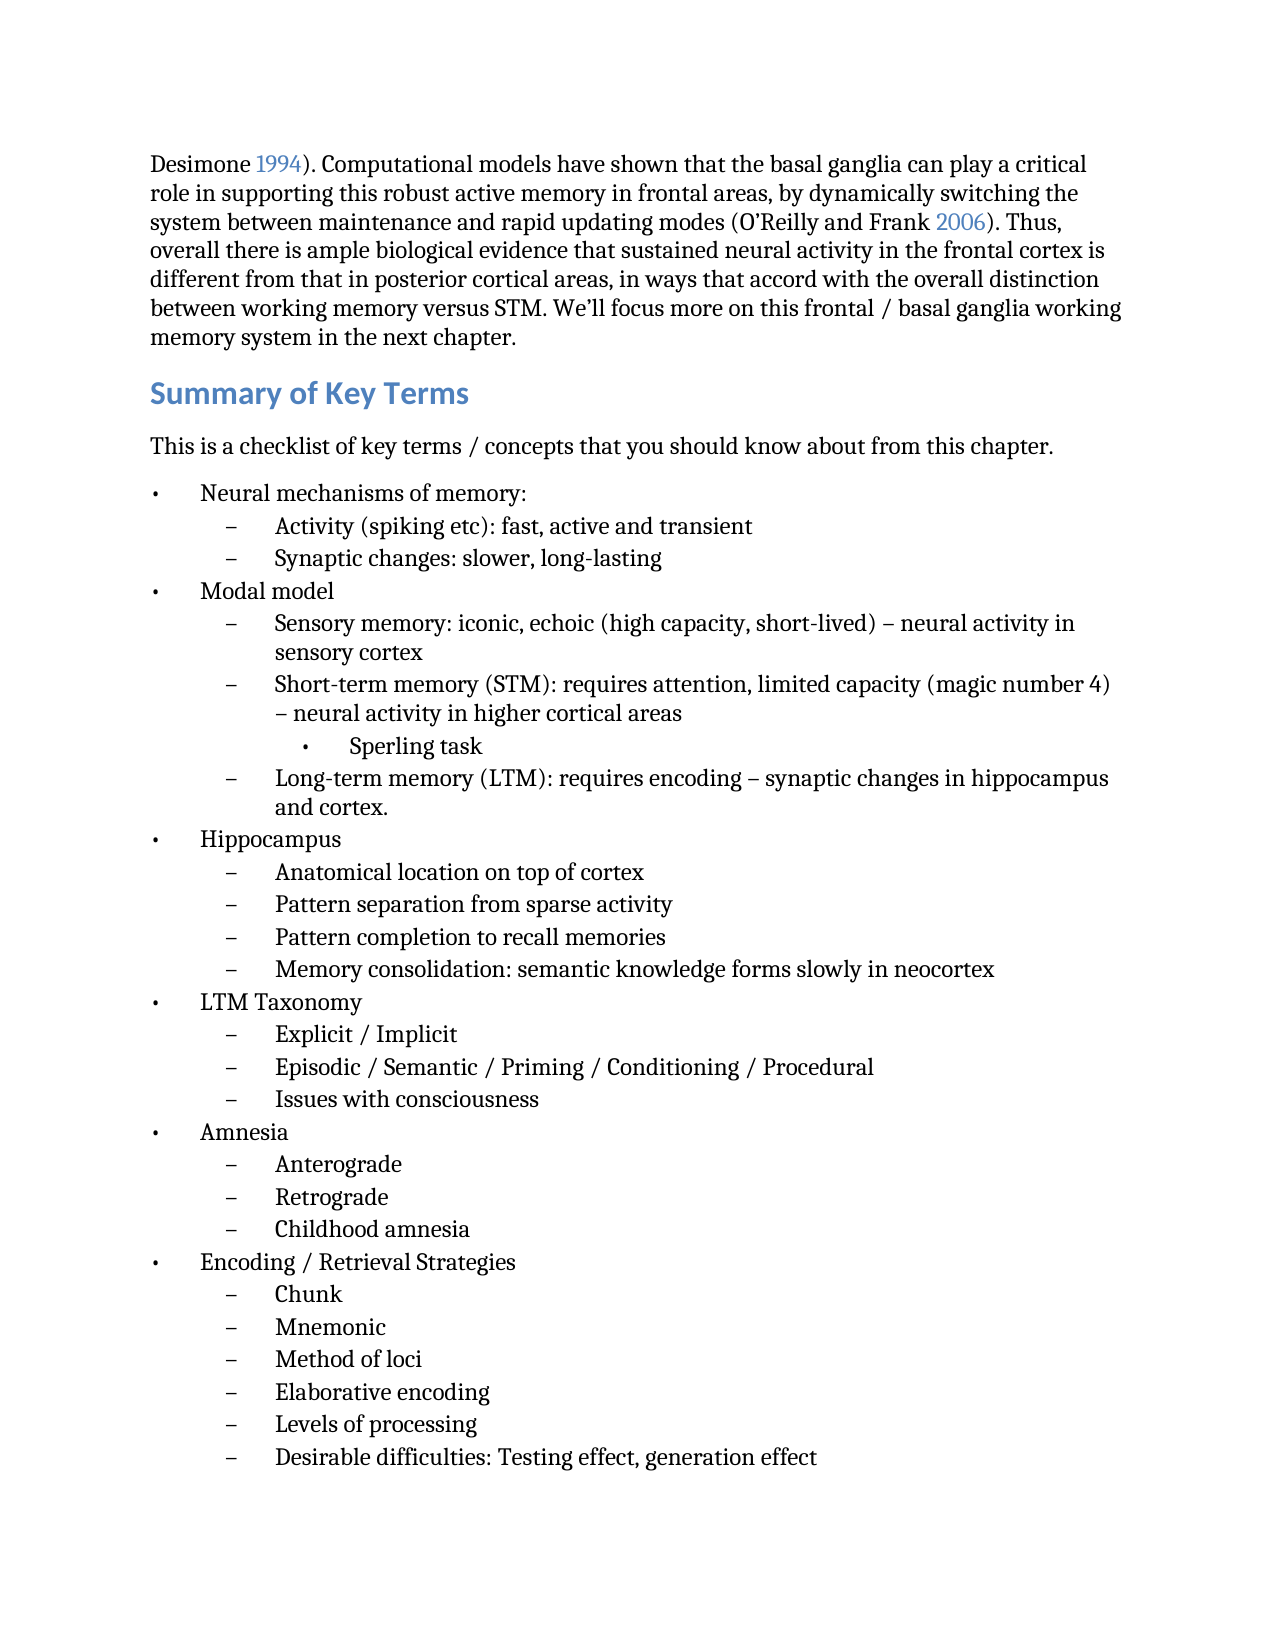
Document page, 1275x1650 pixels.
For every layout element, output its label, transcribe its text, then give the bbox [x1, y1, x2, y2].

list Long-term memory (LTM): requires encoding – synaptic changes in hippocampus and cortex. [225, 764, 1125, 822]
list Desirable difficulties: Testing effect, generation effect [225, 1443, 1125, 1472]
list Childhood amnesia [225, 1215, 1125, 1244]
subtitle Summary of Key Terms [150, 372, 1125, 413]
list Synaptic changes: slower, long-lasting [225, 544, 1125, 573]
list Hippocampus [150, 825, 1125, 854]
list Amnesia [150, 1118, 1125, 1147]
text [150, 150, 1125, 351]
list Mnemonic [225, 1313, 1125, 1342]
list Short-term memory (STM): requires attention, limited capacity (magic number 4) – neural activity in higher cortical areas [225, 670, 1125, 728]
list Modal model [150, 577, 1125, 605]
list Sperling task [300, 732, 1125, 760]
list Levels of processing [225, 1410, 1125, 1439]
list Neural mechanisms of memory: [150, 479, 1125, 508]
list Elaborative encoding [225, 1378, 1125, 1407]
text This is a checklist of key terms / concepts that you should know about from this chapter. [150, 432, 1125, 460]
list Retrograde [225, 1183, 1125, 1212]
list Issues with consciousness [225, 1085, 1125, 1114]
list Pattern separation from sparse activity [225, 890, 1125, 919]
list LTM Taxonomy [150, 988, 1125, 1017]
list Anterograde [225, 1150, 1125, 1179]
list Explicit / Implicit [225, 1020, 1125, 1049]
list Method of loci [225, 1345, 1125, 1374]
list Episodic / Semantic / Priming / Conditioning / Procedural [225, 1053, 1125, 1082]
list Sensory memory: iconic, echoic (high capacity, short-lived) – neural activity in sensory cortex [225, 609, 1125, 667]
list Anatomical location on top of cortex [225, 858, 1125, 887]
list Activity (spiking etc): fast, active and transient [225, 512, 1125, 540]
list Memory consolidation: semantic knowledge forms slowly in neocortex [225, 955, 1125, 984]
list Pattern completion to recall memories [225, 923, 1125, 952]
list Encoding / Retrieval Strategies [150, 1248, 1125, 1277]
list Chunk [225, 1280, 1125, 1309]
